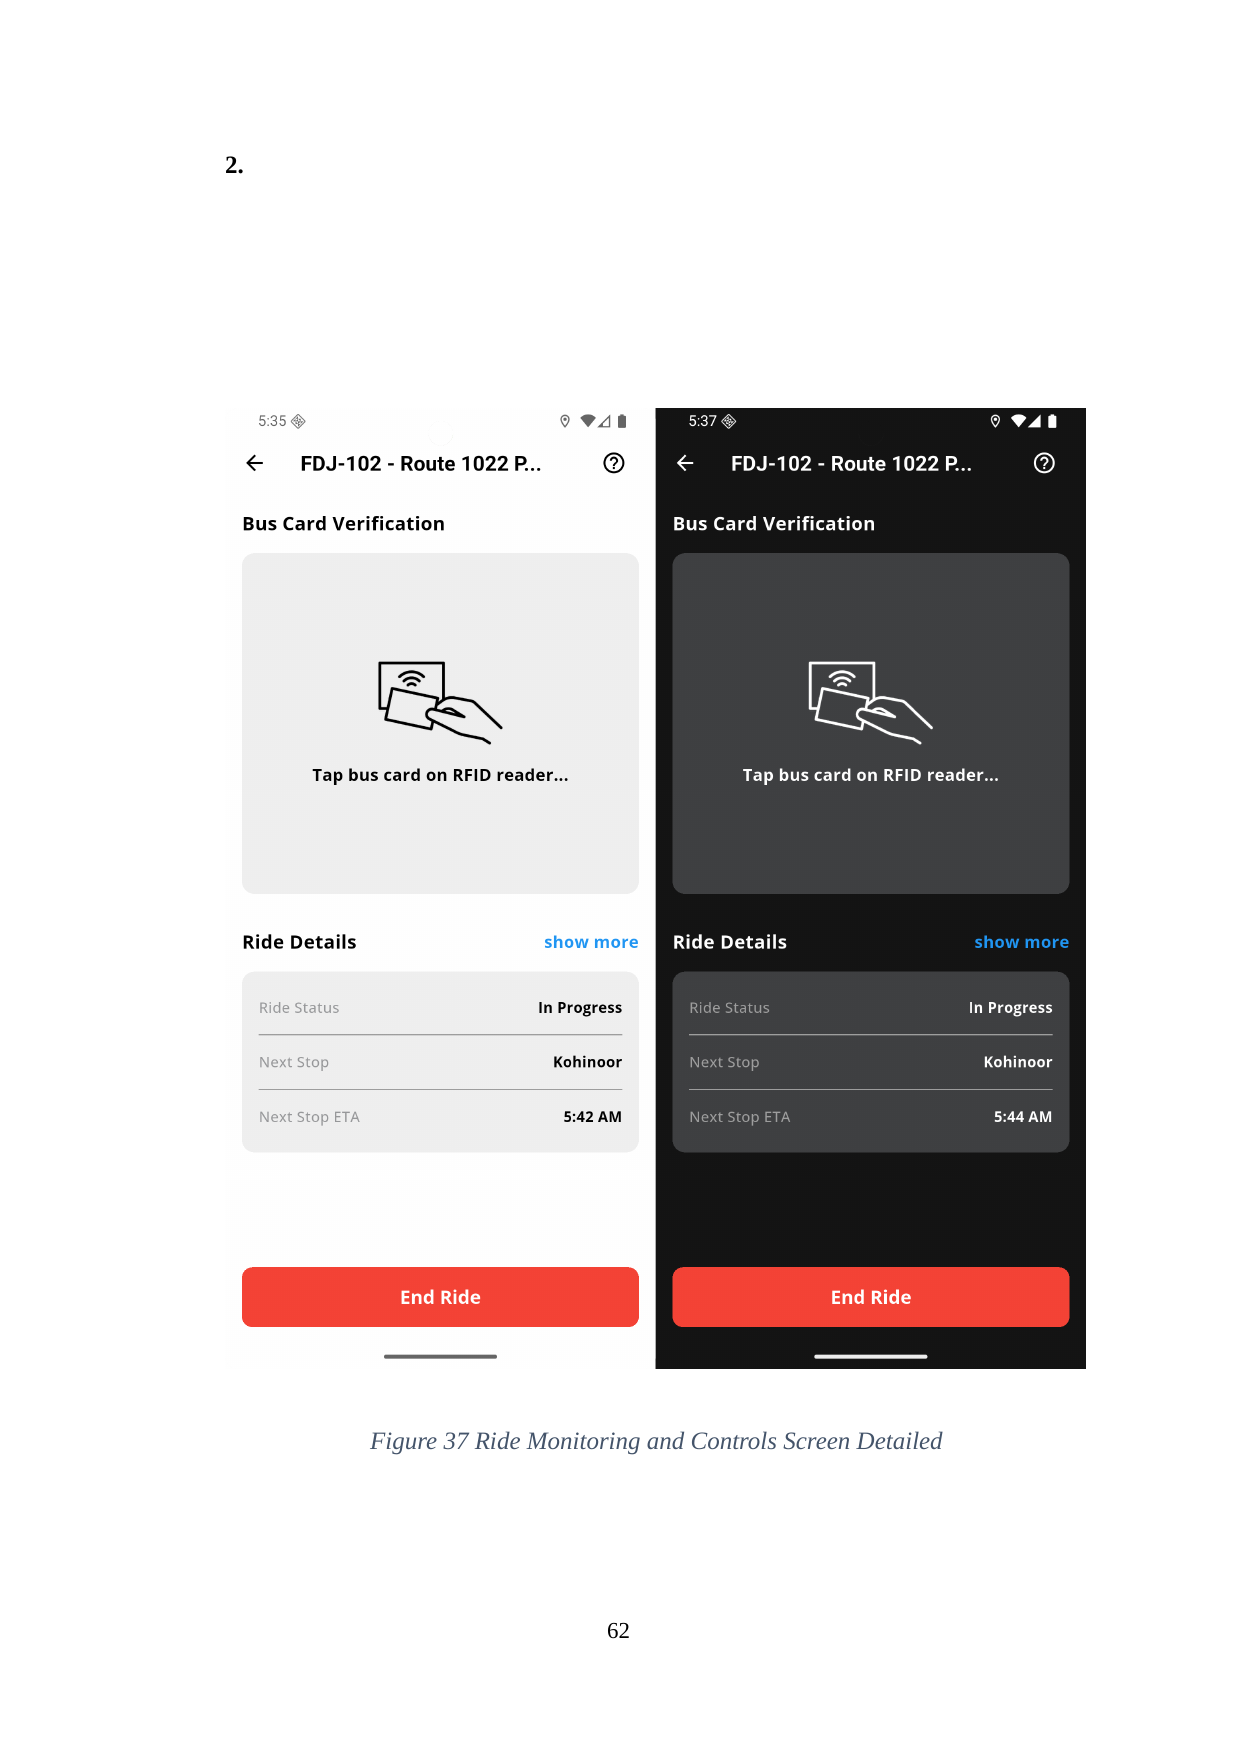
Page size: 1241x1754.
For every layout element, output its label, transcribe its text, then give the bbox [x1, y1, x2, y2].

text Figure 37 Ride Monitoring and Controls Screen Detailed [225, 1426, 1090, 1454]
text 2. [225, 150, 1090, 179]
picture [225, 408, 1086, 1369]
